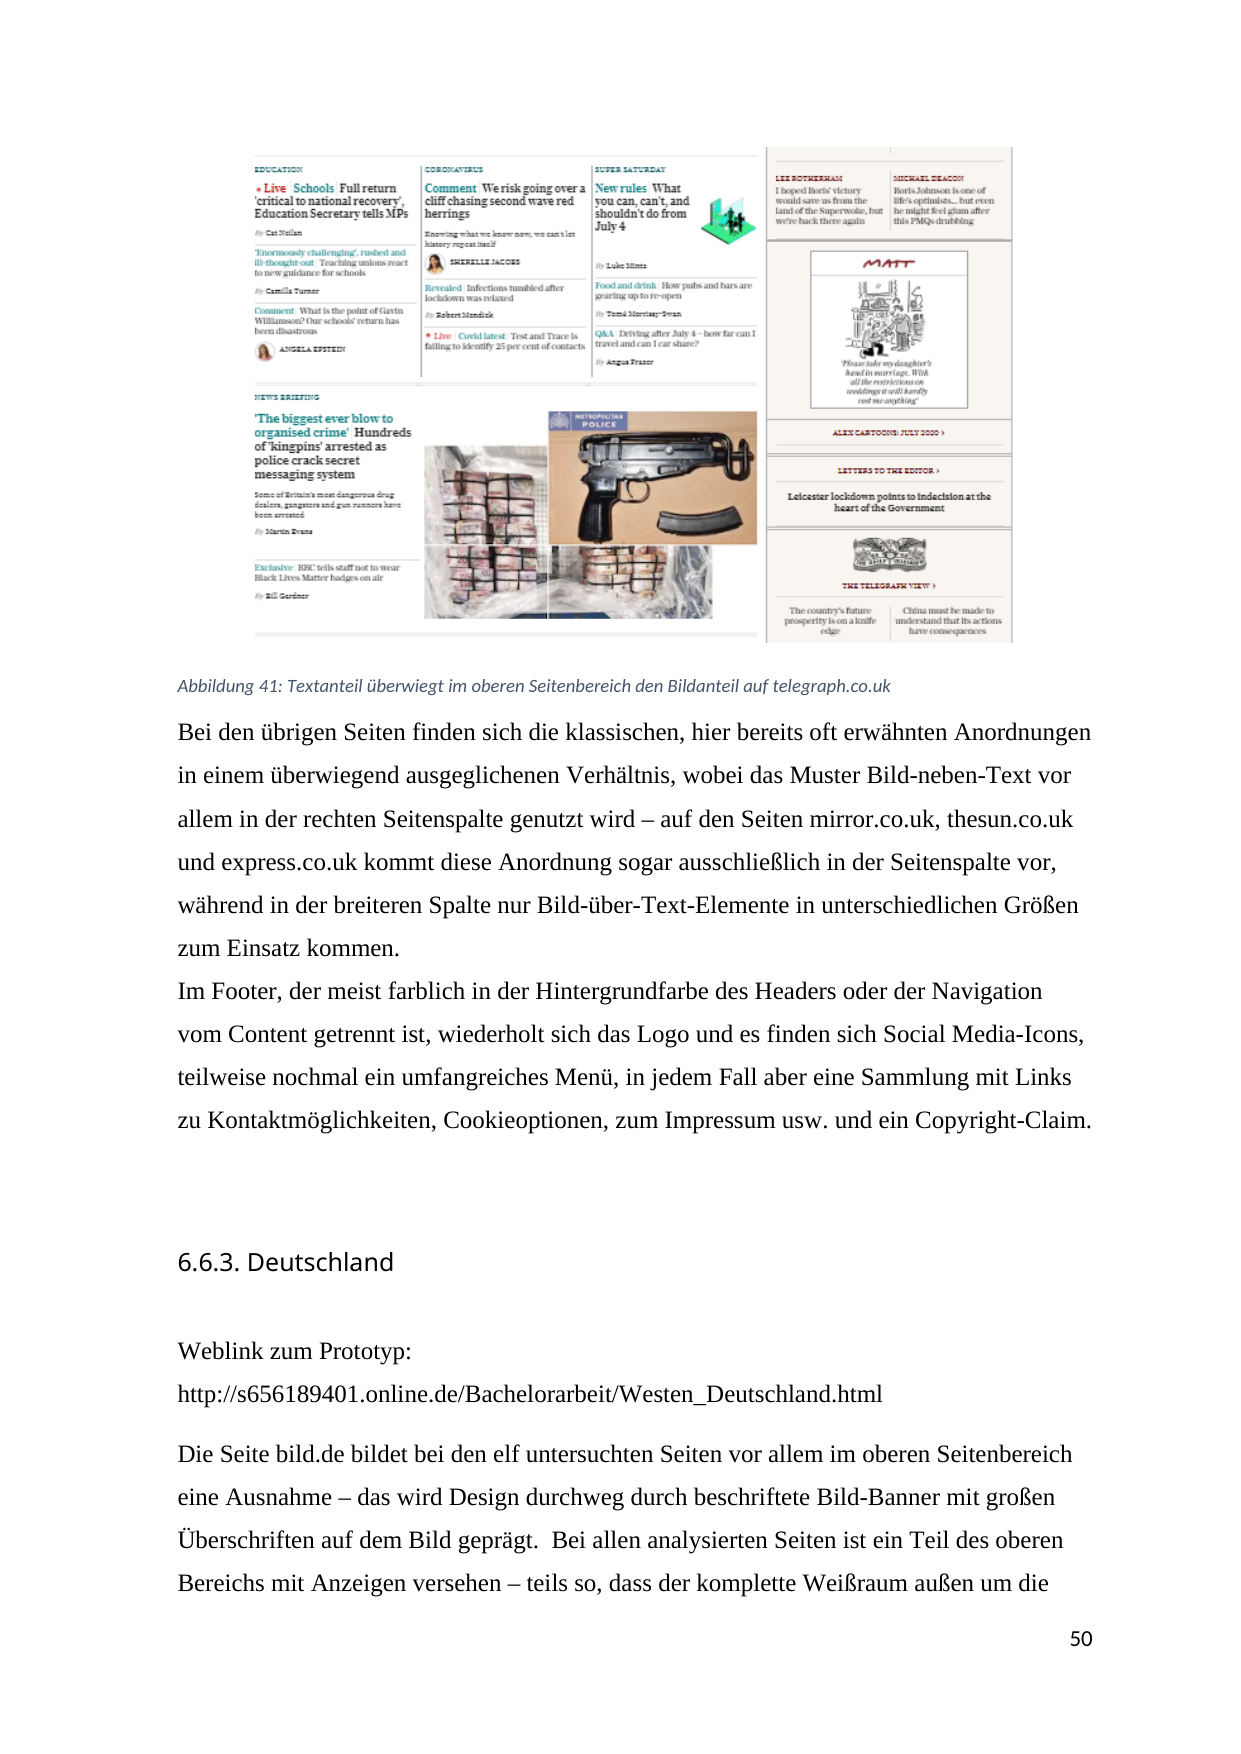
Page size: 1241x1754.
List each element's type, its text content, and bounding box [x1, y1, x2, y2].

text Abbildung 41: Textanteil überwiegt im oberen Seitenbereich den Bildanteil auf telegraph.co.uk [177, 674, 1092, 697]
text Weblink zum Prototyp: http://s656189401.online.de/Bachelorarbeit/Westen_Deutschland.html [177, 1336, 1092, 1408]
picture [246, 147, 1024, 643]
text Bei den übrigen Seiten finden sich die klassischen, hier bereits oft erwähnten Anordnungen in einem überwiegend ausgeglichenen Verhältnis, wobei das Muster Bild-neben-Text vor allem in der rechten Seitenspalte genutzt wird – auf den Seiten mirror.co.uk, thesun.co.uk und express.co.uk kommt diese Anordnung sogar ausschließlich in der Seitenspalte vor, während in der breiteren Spalte nur Bild-über-Text-Elemente in unterschiedlichen Größen zum Einsatz kommen. Im Footer, der meist farblich in der Hintergrundfarbe des Headers oder der Navigation vom Content getrennt ist, wiederholt sich das Logo und es finden sich Social Media-Icons, teilweise nochmal ein umfangreiches Menü, in jedem Fall aber eine Sammlung mit Links zu Kontaktmöglichkeiten, Cookieoptionen, zum Impressum usw. und ein Copyright-Claim. [177, 717, 1092, 1134]
text 6.6.3. Deutschland [177, 1244, 1092, 1311]
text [177, 1439, 1092, 1597]
